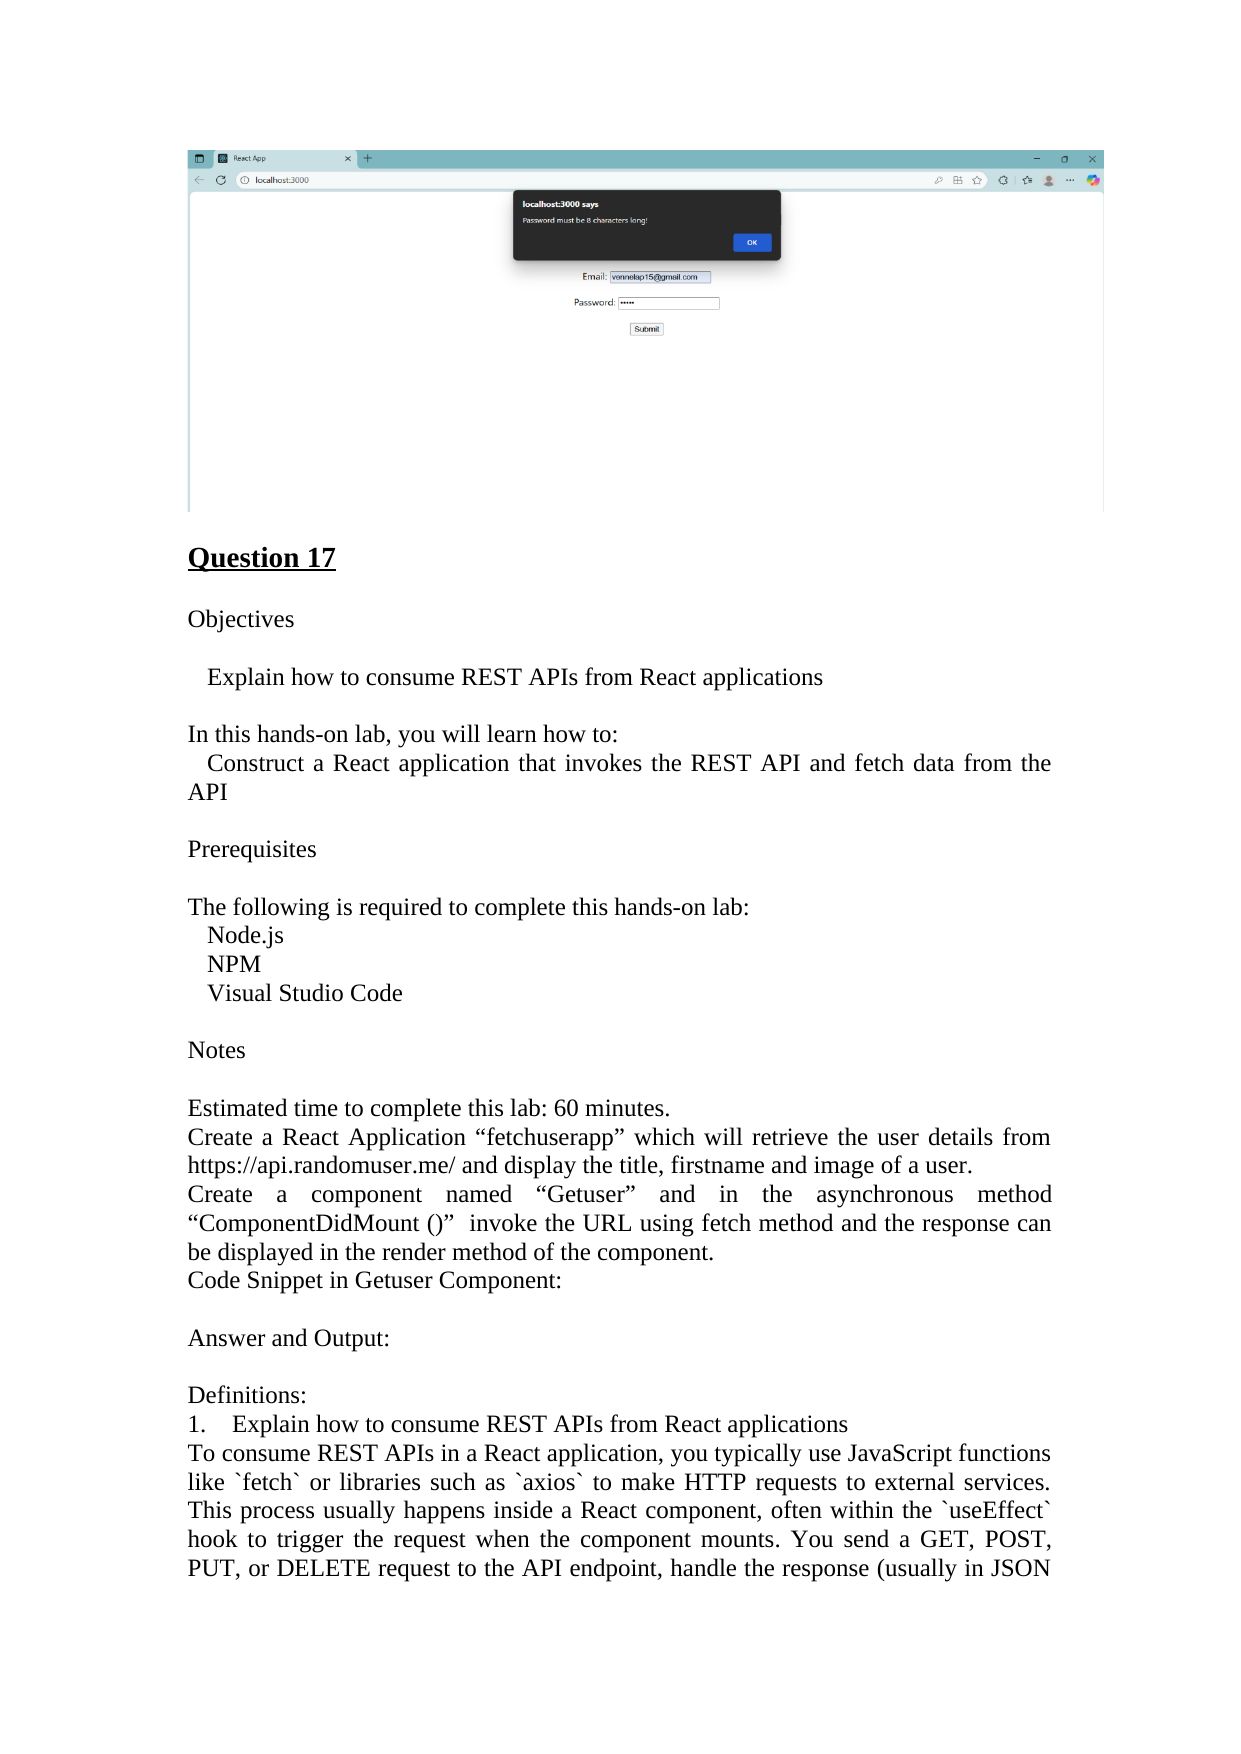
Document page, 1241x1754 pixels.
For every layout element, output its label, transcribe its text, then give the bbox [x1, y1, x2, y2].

list Objectives [187, 604, 1053, 633]
list Create a React Application “fetchuserapp” which will retrieve the user details from https://api.randomuser.me/ and display the title, firstname and image of a user. [187, 1122, 1053, 1179]
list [187, 1438, 1053, 1582]
list NPM [187, 949, 1053, 978]
list Notes [187, 1036, 1053, 1064]
list The following is required to complete this hands-on lab: [187, 892, 1053, 921]
list Estimated time to complete this lab: 60 minutes. [187, 1093, 1053, 1122]
list Node.js [187, 921, 1053, 949]
list Create a component named “Getuser” and in the asynchronous method “ComponentDidMount ()” invoke the URL using fetch method and the response can be displayed in the render method of the component. [187, 1179, 1053, 1266]
list Explain how to consume REST APIs from React applications [187, 1409, 1053, 1438]
list Code Snippet in Getuser Component: [187, 1266, 1053, 1294]
list In this hands-on lab, you will learn how to: [187, 719, 1053, 748]
picture [187, 150, 1104, 512]
list Explain how to consume REST APIs from React applications [187, 662, 1053, 691]
list Answer and Output: [187, 1323, 1053, 1352]
list Prerequisites [187, 834, 1053, 863]
list Definitions: [187, 1381, 1053, 1409]
text Question 17 [187, 540, 1053, 573]
list Construct a React application that invokes the REST API and fetch data from the API [187, 748, 1053, 806]
list Visual Studio Code [187, 978, 1053, 1007]
